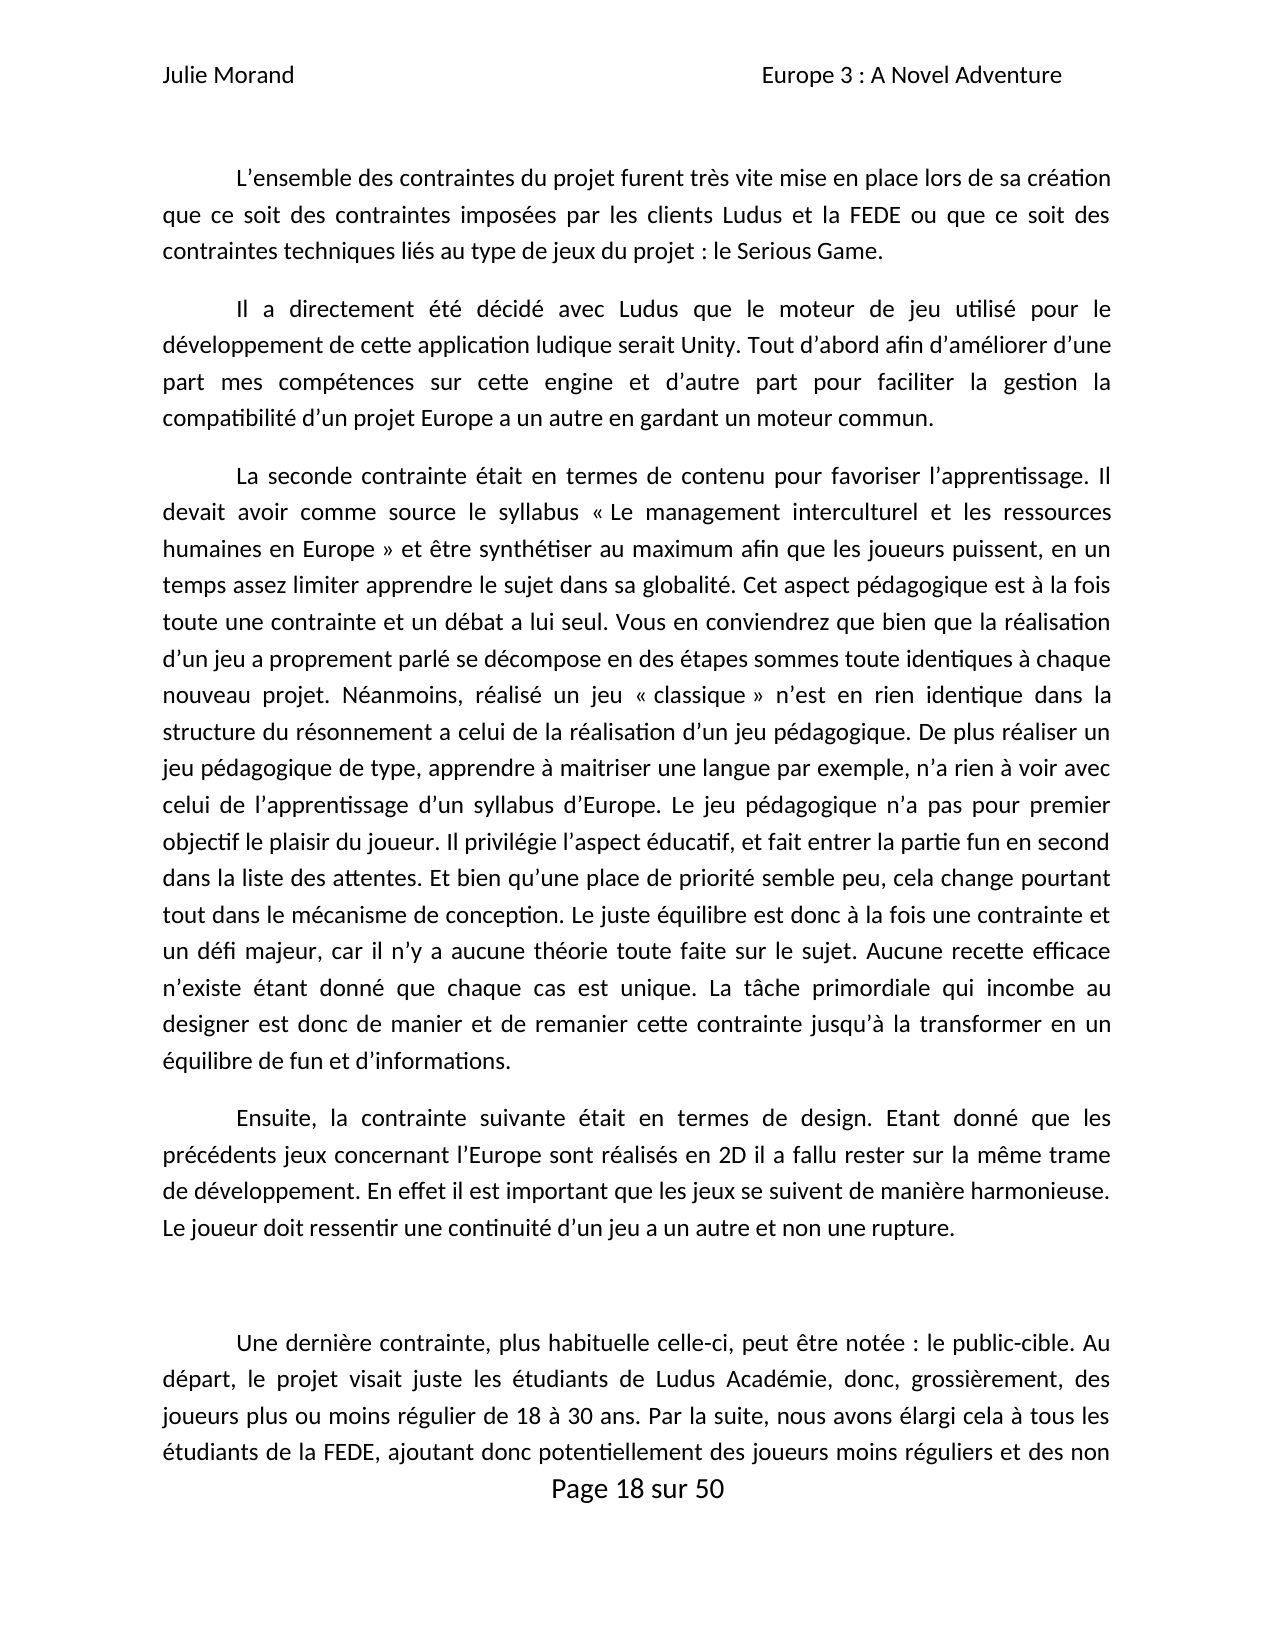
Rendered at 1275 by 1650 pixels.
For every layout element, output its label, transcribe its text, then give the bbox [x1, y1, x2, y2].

text La seconde contrainte était en termes de contenu pour favoriser l’apprentissage. Il devait avoir comme source le syllabus « Le management interculturel et les ressources humaines en Europe » et être synthétiser au maximum afin que les joueurs puissent, en un temps assez limiter apprendre le sujet dans sa globalité. Cet aspect pédagogique est à la fois toute une contrainte et un débat a lui seul. Vous en conviendrez que bien que la réalisation d’un jeu a proprement parlé se décompose en des étapes sommes toute identiques à chaque nouveau projet. Néanmoins, réalisé un jeu « classique » n’est en rien identique dans la structure du résonnement a celui de la réalisation d’un jeu pédagogique. De plus réaliser un jeu pédagogique de type, apprendre à maitriser une langue par exemple, n’a rien à voir avec celui de l’apprentissage d’un syllabus d’Europe. Le jeu pédagogique n’a pas pour premier objectif le plaisir du joueur. Il privilégie l’aspect éducatif, et fait entrer la partie fun en second dans la liste des attentes. Et bien qu’une place de priorité semble peu, cela change pourtant tout dans le mécanisme de conception. Le juste équilibre est donc à la fois une contrainte et un défi majeur, car il n’y a aucune théorie toute faite sur le sujet. Aucune recette efficace n’existe étant donné que chaque cas est unique. La tâche primordiale qui incombe au designer est donc de manier et de remanier cette contrainte jusqu’à la transformer en un équilibre de fun et d’informations. [162, 460, 1113, 1076]
text L’ensemble des contraintes du projet furent très vite mise en place lors de sa création que ce soit des contraintes imposées par les clients Ludus et la FEDE ou que ce soit des contraintes techniques liés au type de jeux du projet : le Serious Game. [162, 162, 1113, 266]
text Il a directement été décidé avec Ludus que le moteur de jeu utilisé pour le développement de cette application ludique serait Unity. Tout d’abord afin d’améliorer d’une part mes compétences sur cette engine et d’autre part pour faciliter la gestion la compatibilité d’un projet Europe a un autre en gardant un moteur commun. [162, 293, 1113, 433]
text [162, 1327, 1112, 1467]
text Ensuite, la contrainte suivante était en termes de design. Etant donné que les précédents jeux concernant l’Europe sont réalisés en 2D il a fallu rester sur la même trame de développement. En effet il est important que les jeux se suivent de manière harmonieuse. Le joueur doit ressentir une continuité d’un jeu a un autre et non une rupture. [162, 1102, 1113, 1243]
